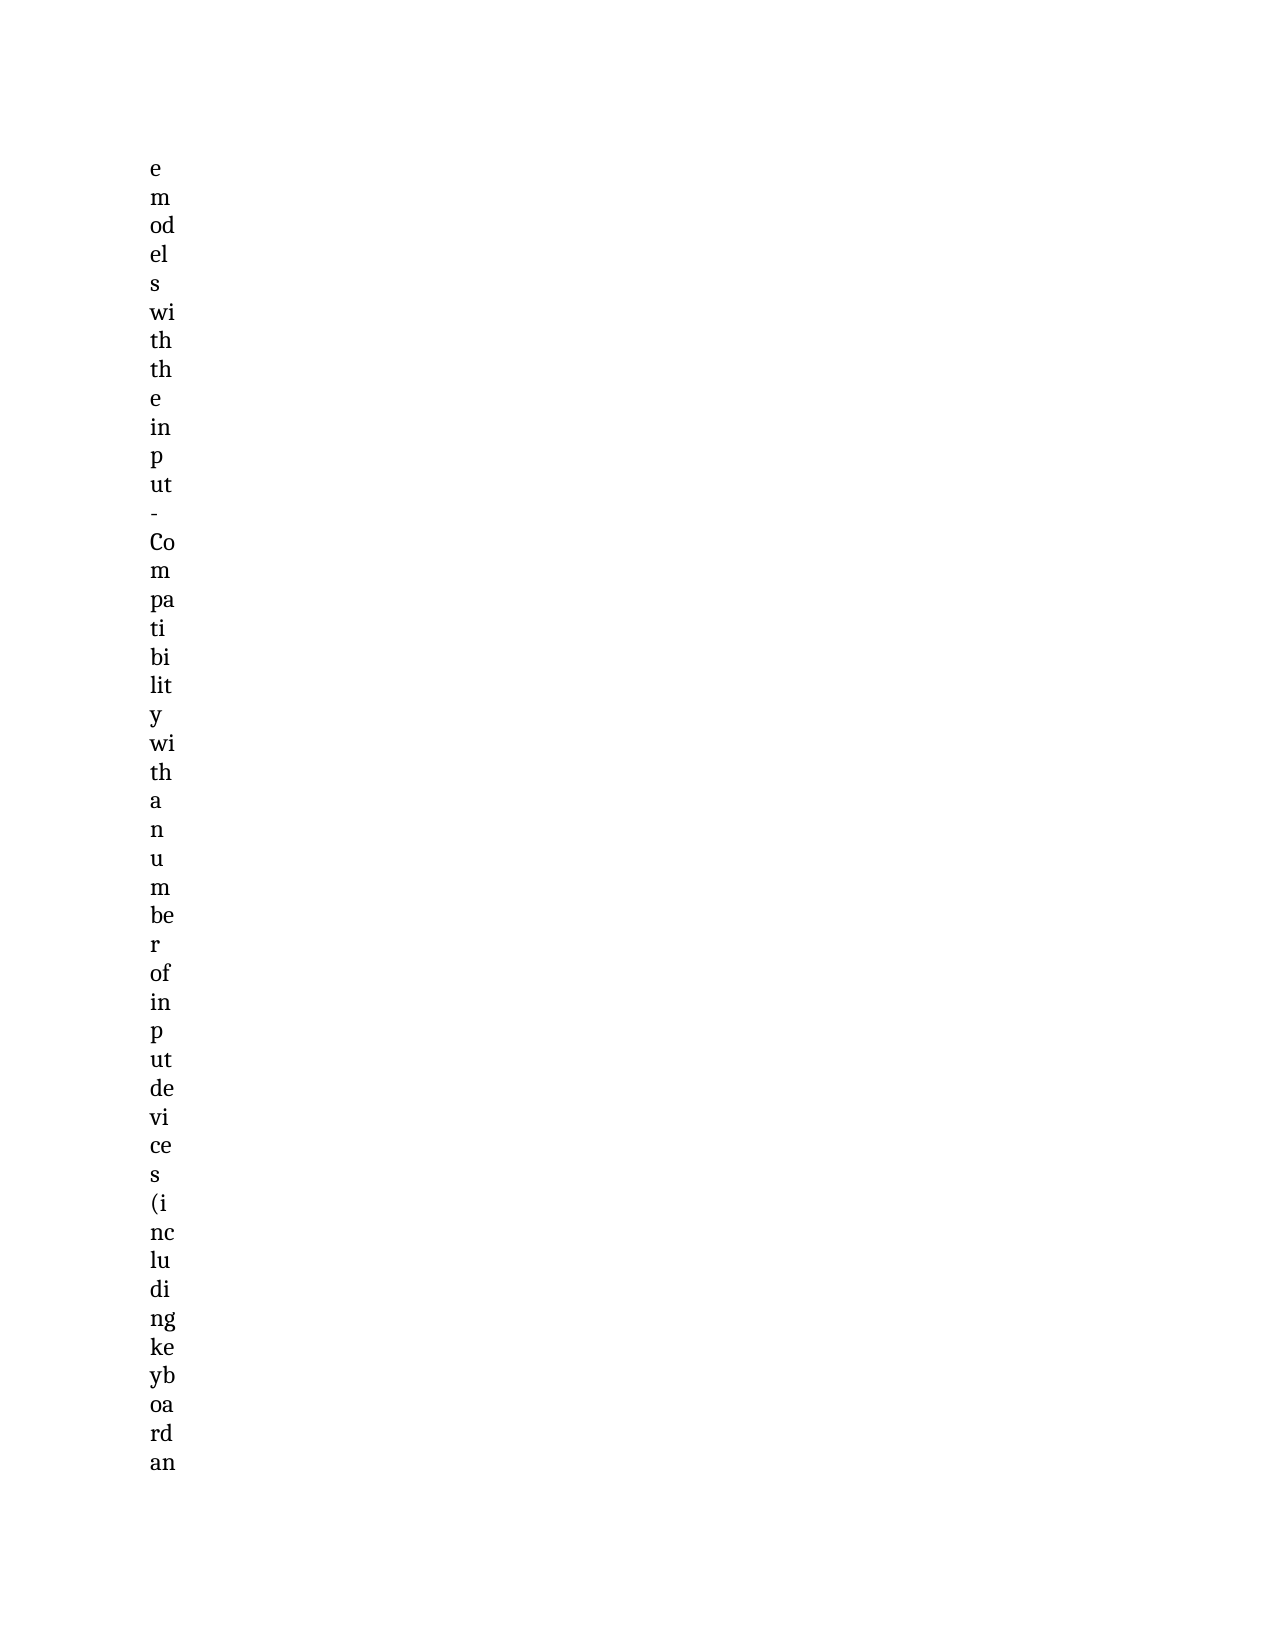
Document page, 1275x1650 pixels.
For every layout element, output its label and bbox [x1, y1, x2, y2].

table_header [139, 150, 187, 1476]
